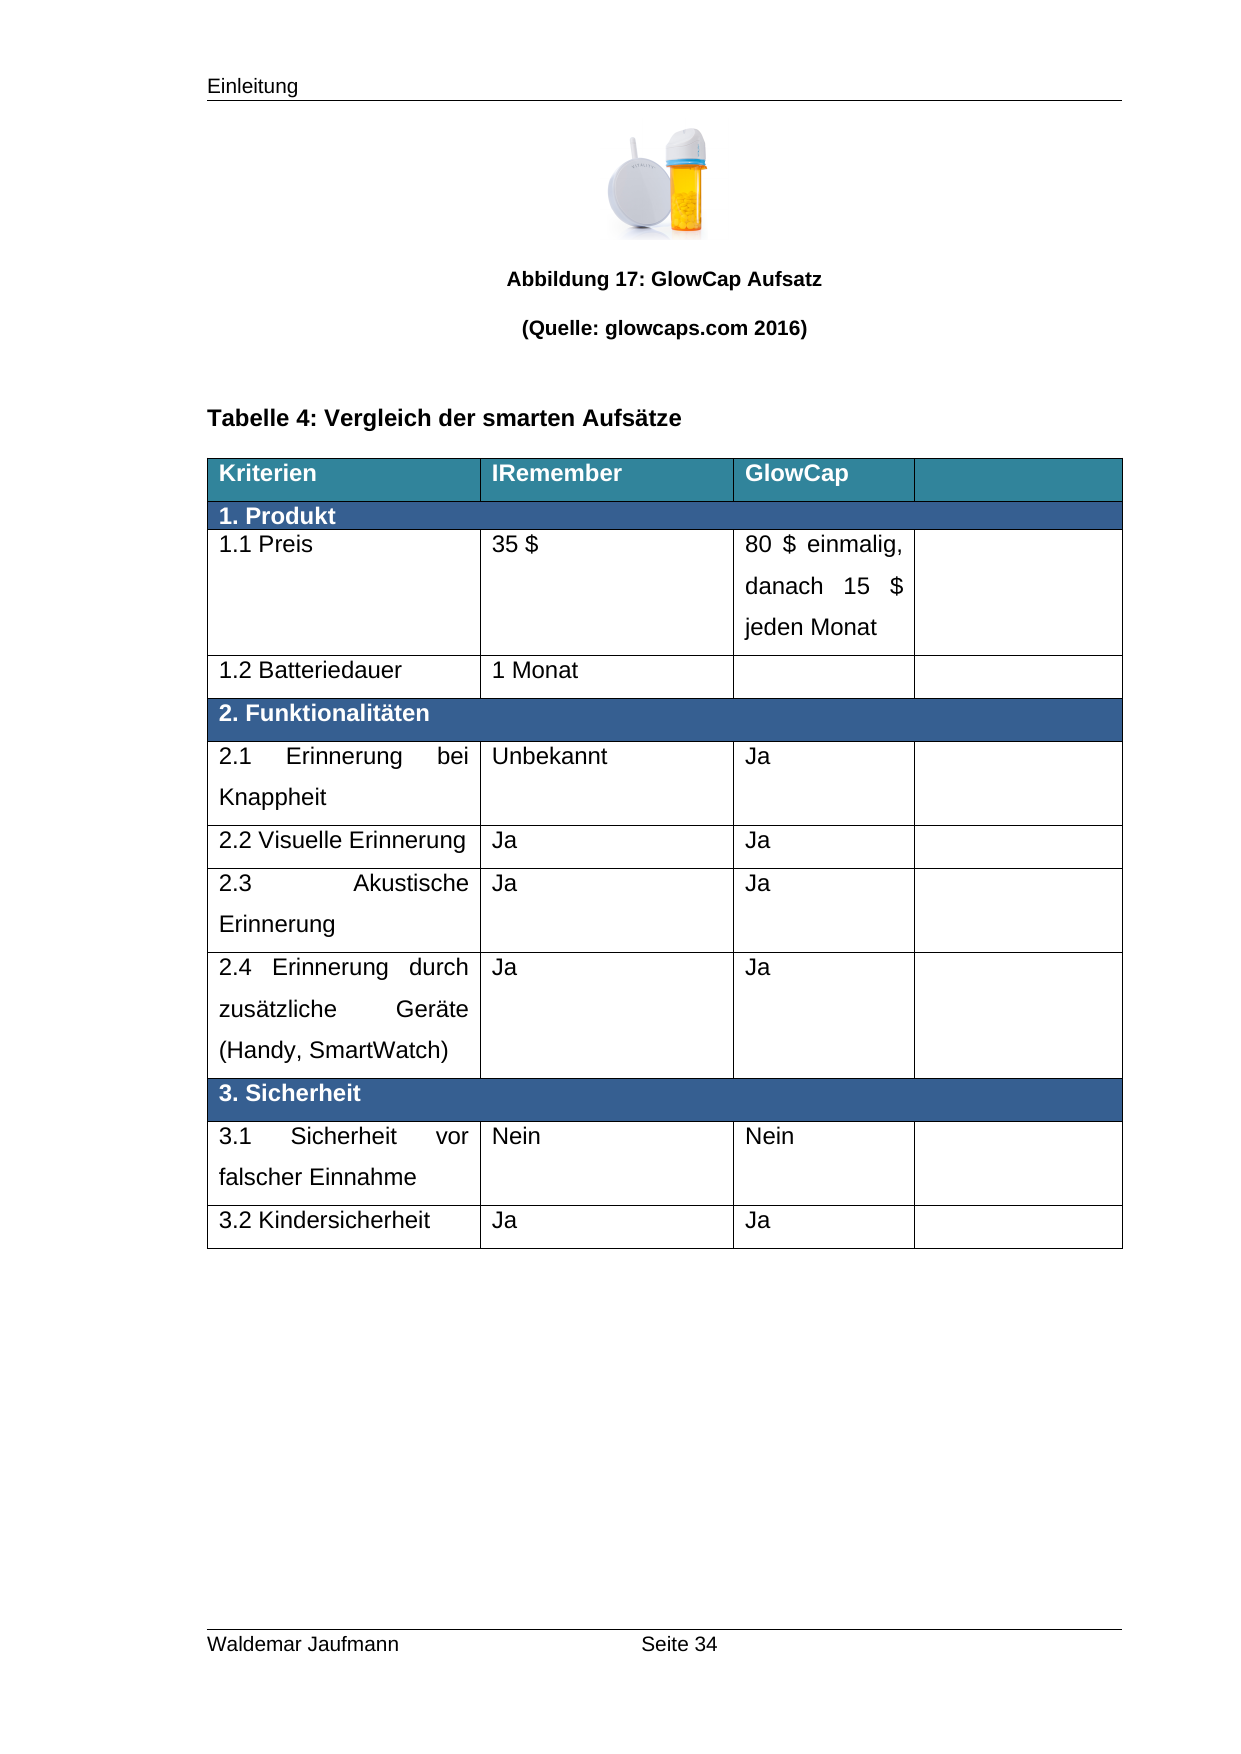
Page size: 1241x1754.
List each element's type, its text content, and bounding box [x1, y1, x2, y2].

table_cell 3.2 Kindersicherheit [208, 1206, 480, 1248]
table_cell 2.2 Visuelle Erinnerung [208, 826, 480, 868]
table_cell [915, 869, 1122, 952]
text (Quelle: glowcaps.com 2016) [207, 315, 1122, 339]
table_cell [915, 742, 1122, 825]
table_cell Ja [734, 742, 914, 825]
table_cell 3.1 Sicherheit vor falscher Einnahme [208, 1122, 480, 1205]
table_cell 35 $ [481, 530, 733, 655]
table_cell [915, 1122, 1122, 1205]
table_cell [915, 530, 1122, 655]
table_cell 1.2 Batteriedauer [208, 656, 480, 698]
table_cell 1 Monat [481, 656, 733, 698]
table_cell 1. Produkt [208, 502, 1122, 529]
table_cell Nein [734, 1122, 914, 1205]
table_cell Ja [481, 953, 733, 1078]
table_cell Unbekannt [481, 742, 733, 825]
text Abbildung 17: GlowCap Aufsatz [207, 267, 1122, 291]
text Tabelle 4: Vergleich der smarten Aufsätze [207, 404, 1122, 431]
table_header Kriterien [208, 459, 480, 501]
table_cell 80 $ einmalig, danach 15 $ jeden Monat [734, 530, 914, 655]
table_cell Ja [481, 826, 733, 868]
table_header GlowCap [734, 459, 914, 501]
table_header [915, 459, 1122, 501]
table_cell [734, 656, 914, 698]
table_cell Ja [734, 869, 914, 952]
table_cell [915, 1206, 1122, 1248]
table_cell Ja [481, 869, 733, 952]
table_cell [915, 656, 1122, 698]
table_cell Ja [734, 953, 914, 1078]
table_cell 2.4 Erinnerung durch zusätzliche Geräte (Handy, SmartWatch) [208, 953, 480, 1078]
table_cell Nein [481, 1122, 733, 1205]
table_cell 3. Sicherheit [208, 1079, 1122, 1121]
table_cell 2.3 Akustische Erinnerung [208, 869, 480, 952]
picture [600, 118, 729, 240]
table_cell Ja [734, 826, 914, 868]
table_cell [915, 826, 1122, 868]
table_cell Ja [481, 1206, 733, 1248]
table_cell Ja [734, 1206, 914, 1248]
table_cell 2.1 Erinnerung bei Knappheit [208, 742, 480, 825]
table_cell 1.1 Preis [208, 530, 480, 655]
table_header IRemember [481, 459, 733, 501]
table_cell 2. Funktionalitäten [208, 699, 1122, 741]
table_cell [915, 953, 1122, 1078]
